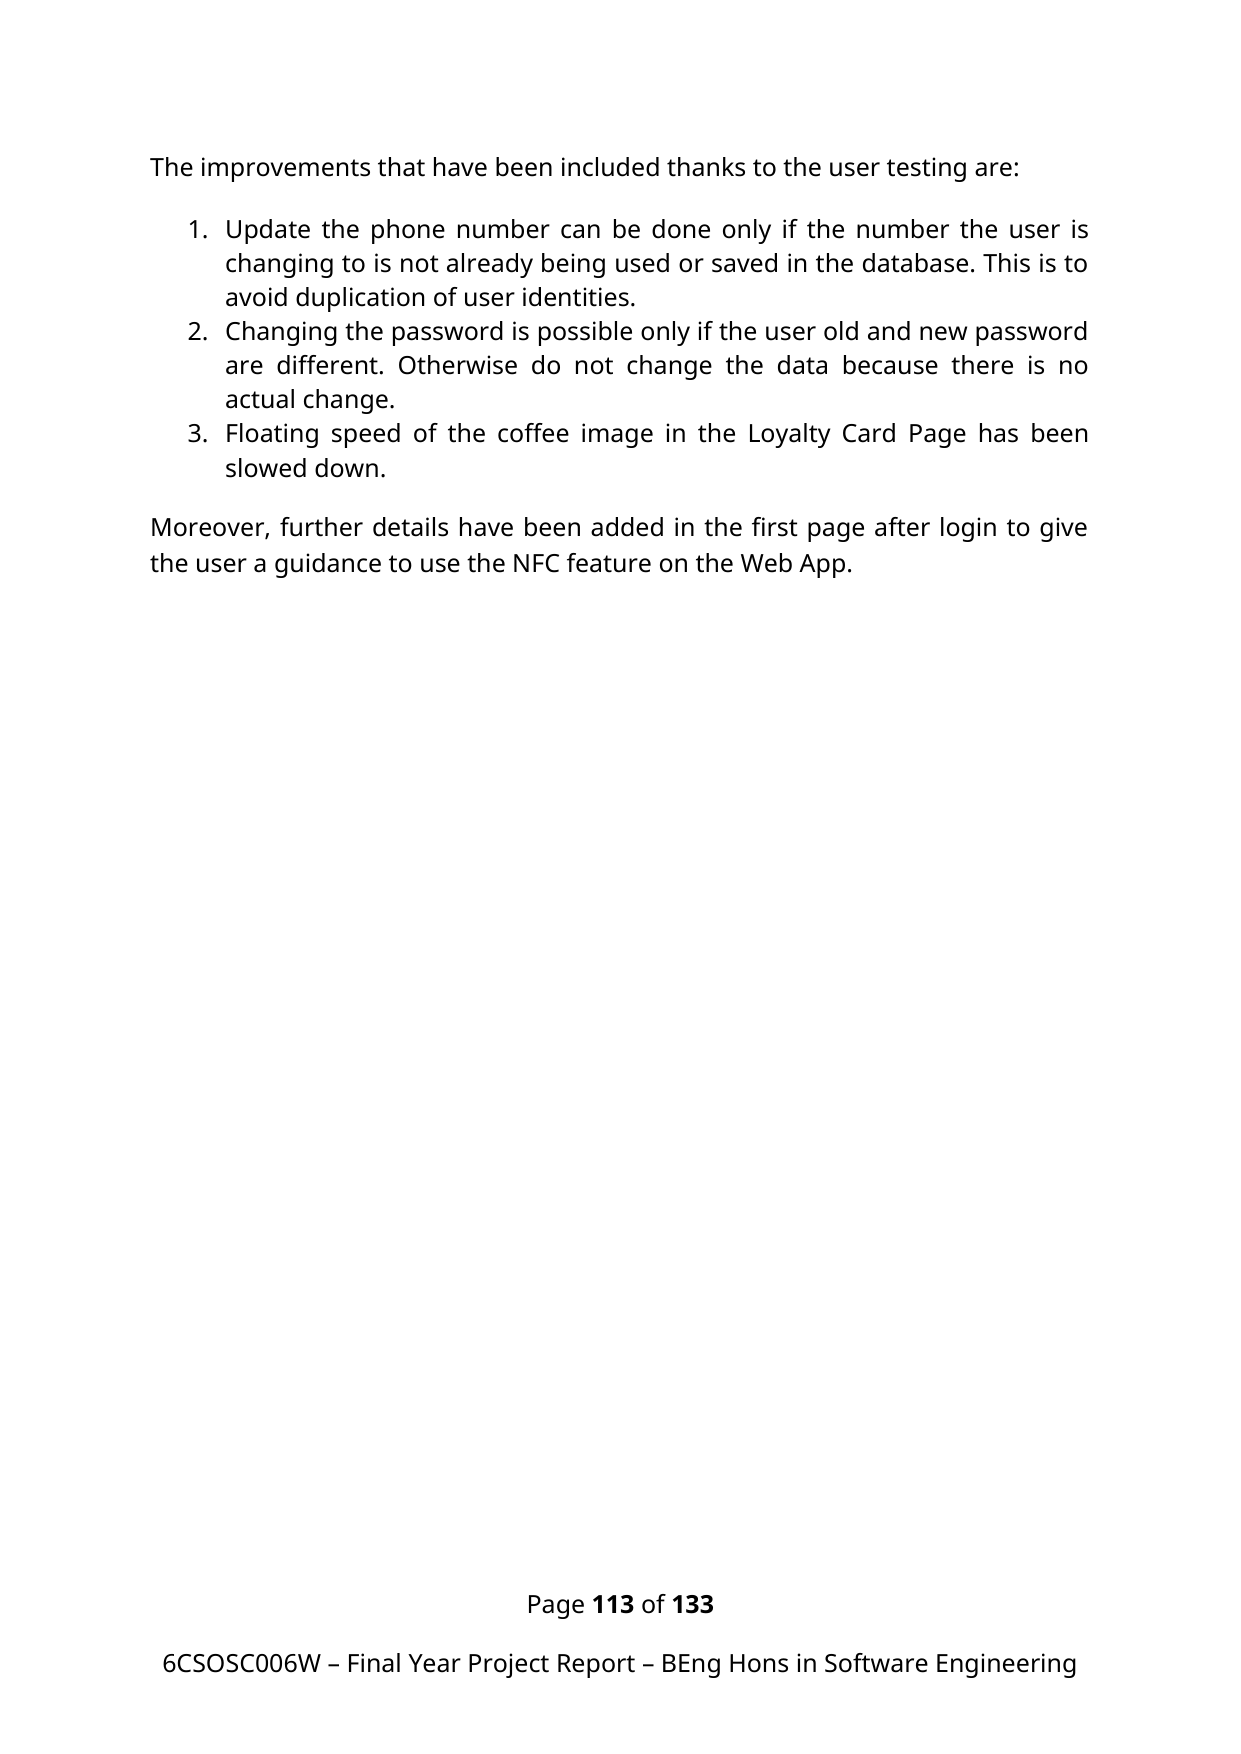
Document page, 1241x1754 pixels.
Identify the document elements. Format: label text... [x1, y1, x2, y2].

list Floating speed of the coffee image in the Loyalty Card Page has been slowed down. [187, 416, 1090, 484]
text The improvements that have been included thanks to the user testing are: [150, 150, 1090, 184]
text Moreover, further details have been added in the first page after login to give the user a guidance to use the NFC feature on the Web App. [150, 509, 1090, 580]
list Update the phone number can be done only if the number the user is changing to is not already being used or saved in the database. This is to avoid duplication of user identities. [187, 212, 1090, 314]
list Changing the password is possible only if the user old and new password are different. Otherwise do not change the data because there is no actual change. [187, 314, 1090, 416]
